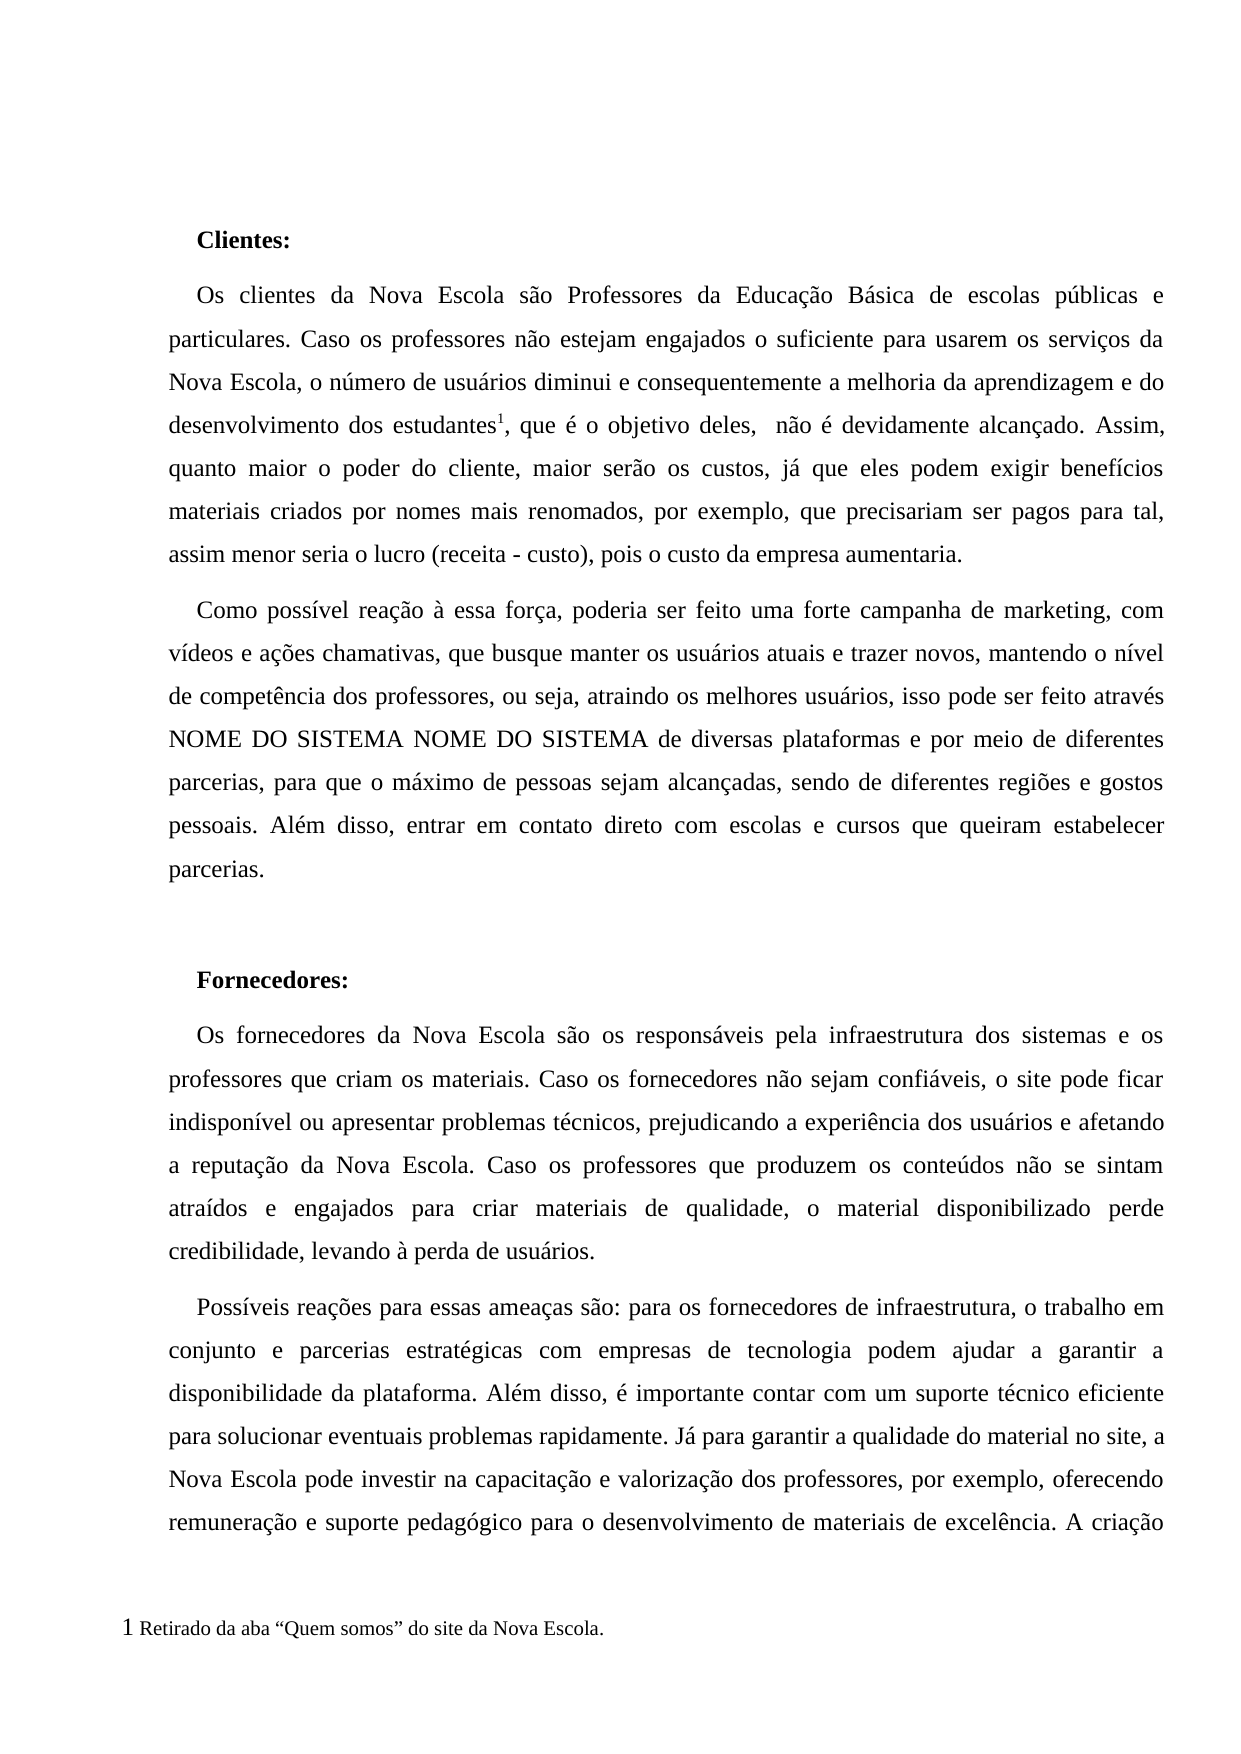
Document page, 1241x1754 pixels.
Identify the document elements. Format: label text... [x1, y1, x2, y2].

text Clientes: [168, 225, 1165, 254]
text Os clientes da Nova Escola são Professores da Educação Básica de escolas públicas e particulares. Caso os professores não estejam engajados o suficiente para usarem os serviços da Nova Escola, o número de usuários diminui e consequentemente a melhoria da aprendizagem e do desenvolvimento dos estudantes, que é o objetivo deles, não é devidamente alcançado. Assim, quanto maior o poder do cliente, maior serão os custos, já que eles podem exigir benefícios materiais criados por nomes mais renomados, por exemplo, que precisariam ser pagos para tal, assim menor seria o lucro (receita - custo), pois o custo da empresa aumentaria. [168, 281, 1165, 568]
text Fornecedores: [196, 965, 1165, 994]
text Como possível reação à essa força, poderia ser feito uma forte campanha de marketing, com vídeos e ações chamativas, que busque manter os usuários atuais e trazer novos, mantendo o nível de competência dos professores, ou seja, atraindo os melhores usuários, isso pode ser feito através NOME DO SISTEMA NOME DO SISTEMA de diversas plataformas e por meio de diferentes parcerias, para que o máximo de pessoas sejam alcançadas, sendo de diferentes regiões e gostos pessoais. Além disso, entrar em contato direto com escolas e cursos que queiram estabelecer parcerias. [168, 595, 1165, 882]
text Os fornecedores da Nova Escola são os responsáveis pela infraestrutura dos sistemas e os professores que criam os materiais. Caso os fornecedores não sejam confiáveis, o site pode ficar indisponível ou apresentar problemas técnicos, prejudicando a experiência dos usuários e afetando a reputação da Nova Escola. Caso os professores que produzem os conteúdos não se sintam atraídos e engajados para criar materiais de qualidade, o material disponibilizado perde credibilidade, levando à perda de usuários. [168, 1021, 1165, 1265]
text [168, 1292, 1165, 1536]
